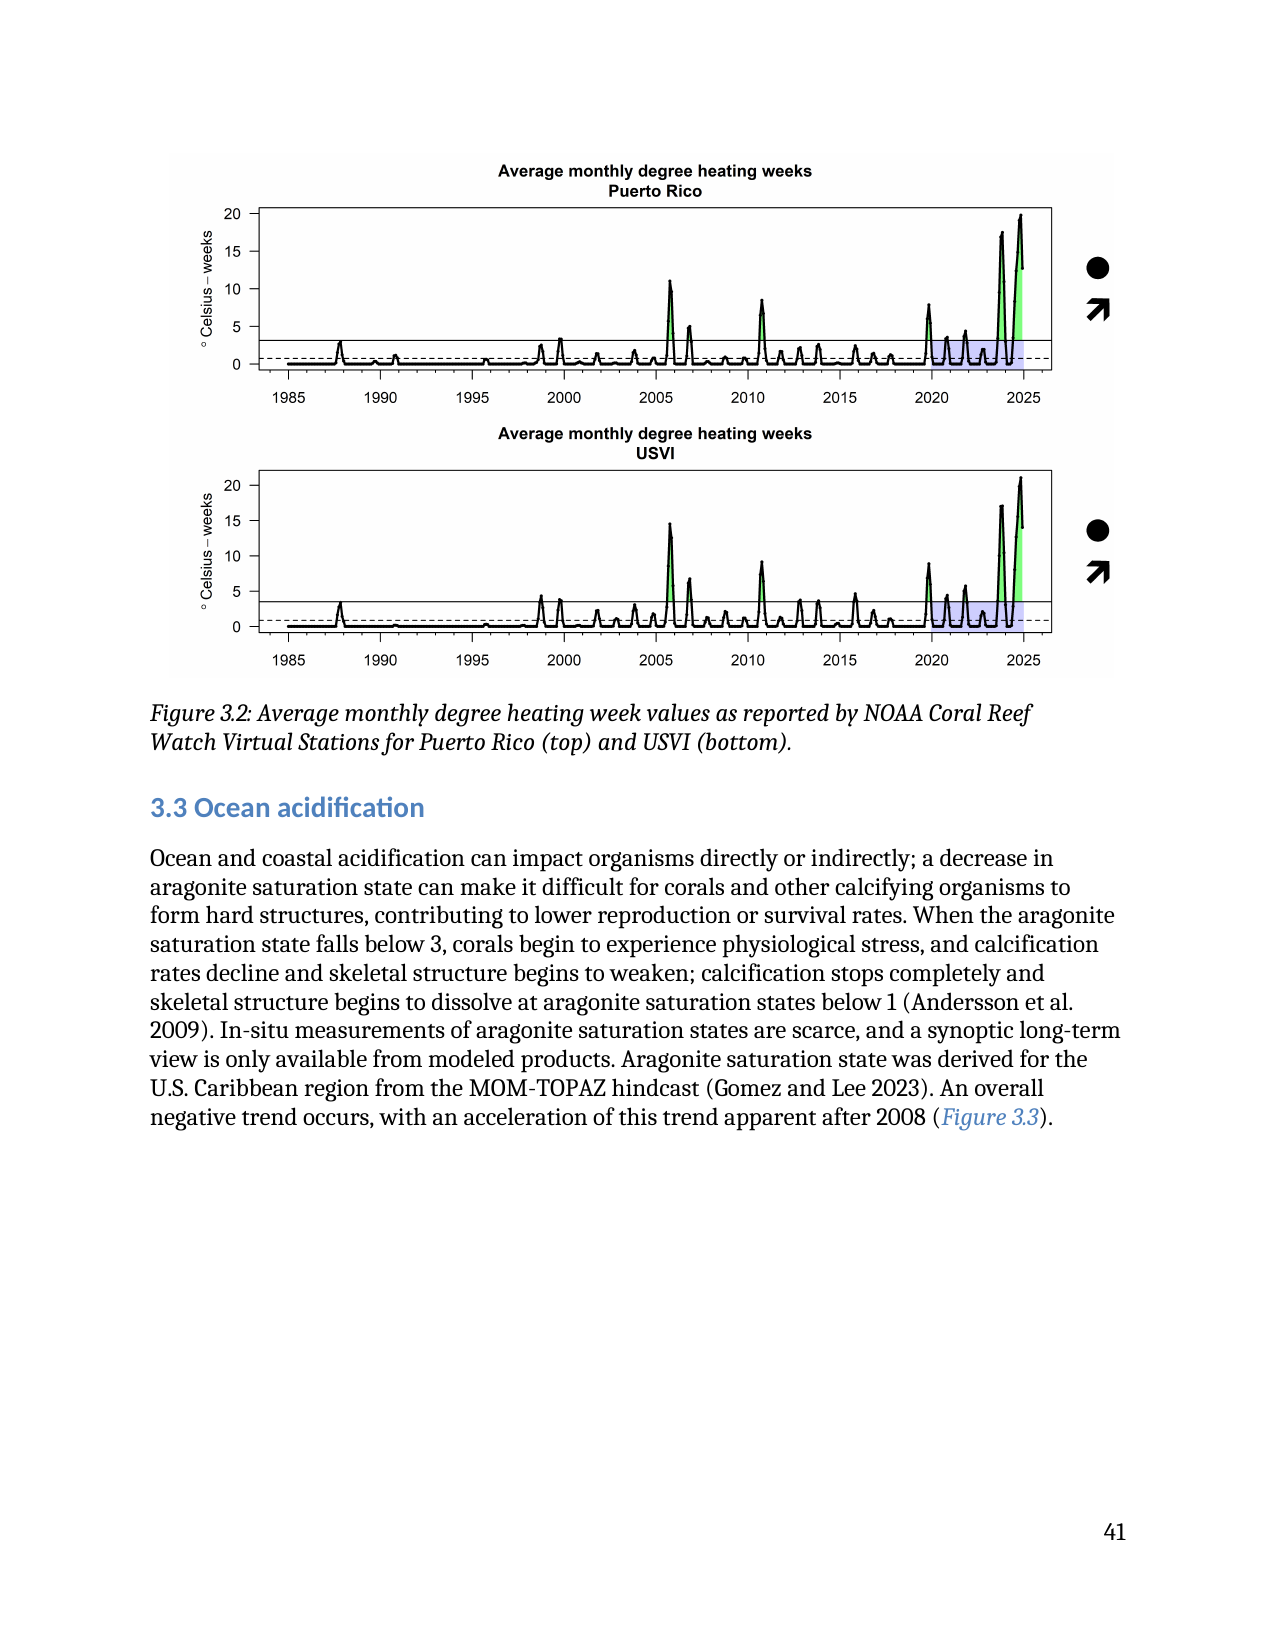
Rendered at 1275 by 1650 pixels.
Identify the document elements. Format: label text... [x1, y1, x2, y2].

picture [168, 153, 1114, 678]
text Ocean and coastal acidification can impact organisms directly or indirectly; a decrease in aragonite saturation state can make it difficult for corals and other calcifying organisms to form hard structures, contributing to lower reproduction or survival rates. When the aragonite saturation state falls below 3, corals begin to experience physiological stress, and calcification rates decline and skeletal structure begins to weaken; calcification stops completely and skeletal structure begins to dissolve at aragonite saturation states below 1 (Andersson et al. 2009). In-situ measurements of aragonite saturation states are scarce, and a synoptic long-term view is only available from modeled products. Aragonite saturation state was derived for the U.S. Caribbean region from the MOM-TOPAZ hindcast (Gomez and Lee 2023). An overall negative trend occurs, with an acceleration of this trend apparent after 2008 (Figure 3.3). [150, 844, 1125, 1131]
subtitle 3.3 Ocean acidification [150, 789, 1125, 825]
table_header Figure 3.2: Average monthly degree heating week values as reported by NOAA Coral Reef Watch Virtual Stations for Puerto Rico (top) and USVI (bottom). [139, 150, 1114, 769]
